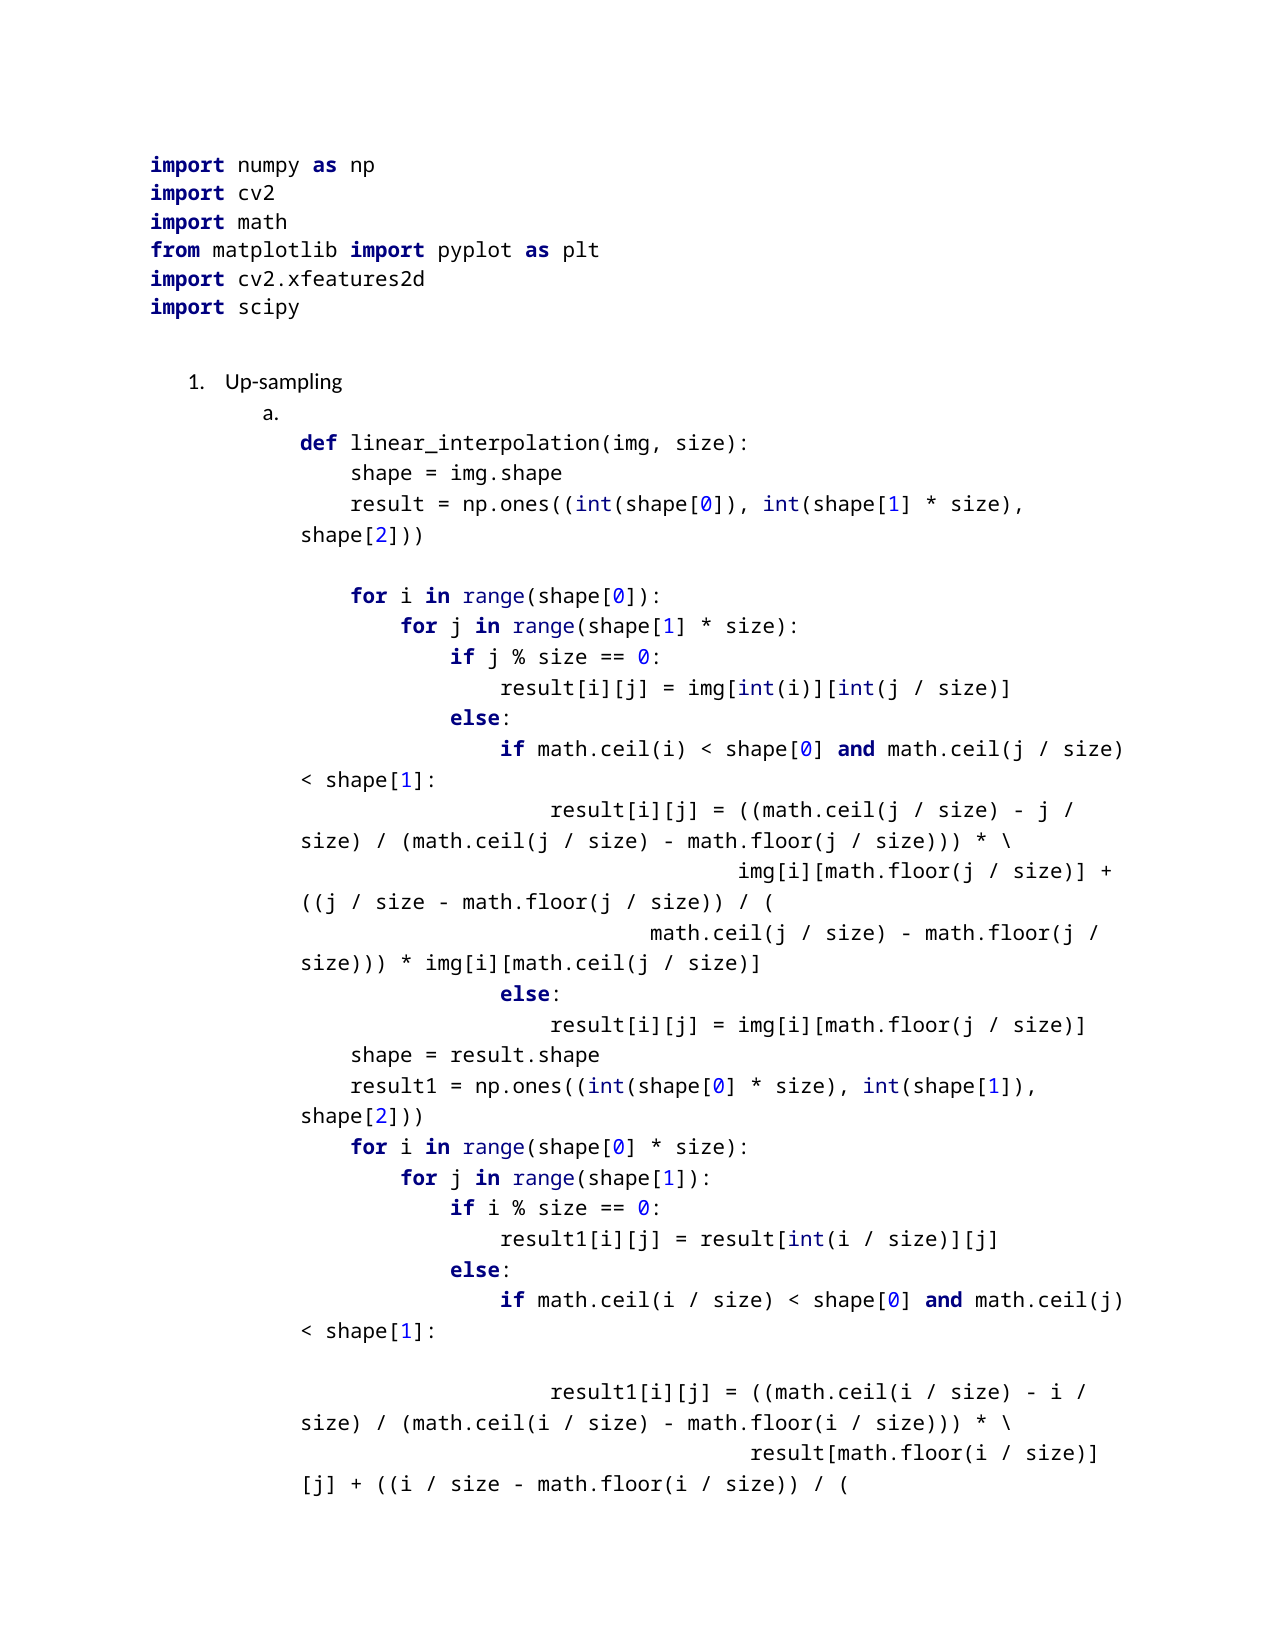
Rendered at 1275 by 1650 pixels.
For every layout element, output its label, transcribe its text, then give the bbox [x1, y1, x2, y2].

list Up-sampling [187, 367, 1125, 396]
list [300, 428, 1125, 1498]
text import numpy as np import cv2 import math from matplotlib import pyplot as plt import cv2.xfeatures2d import scipy [150, 150, 1125, 321]
